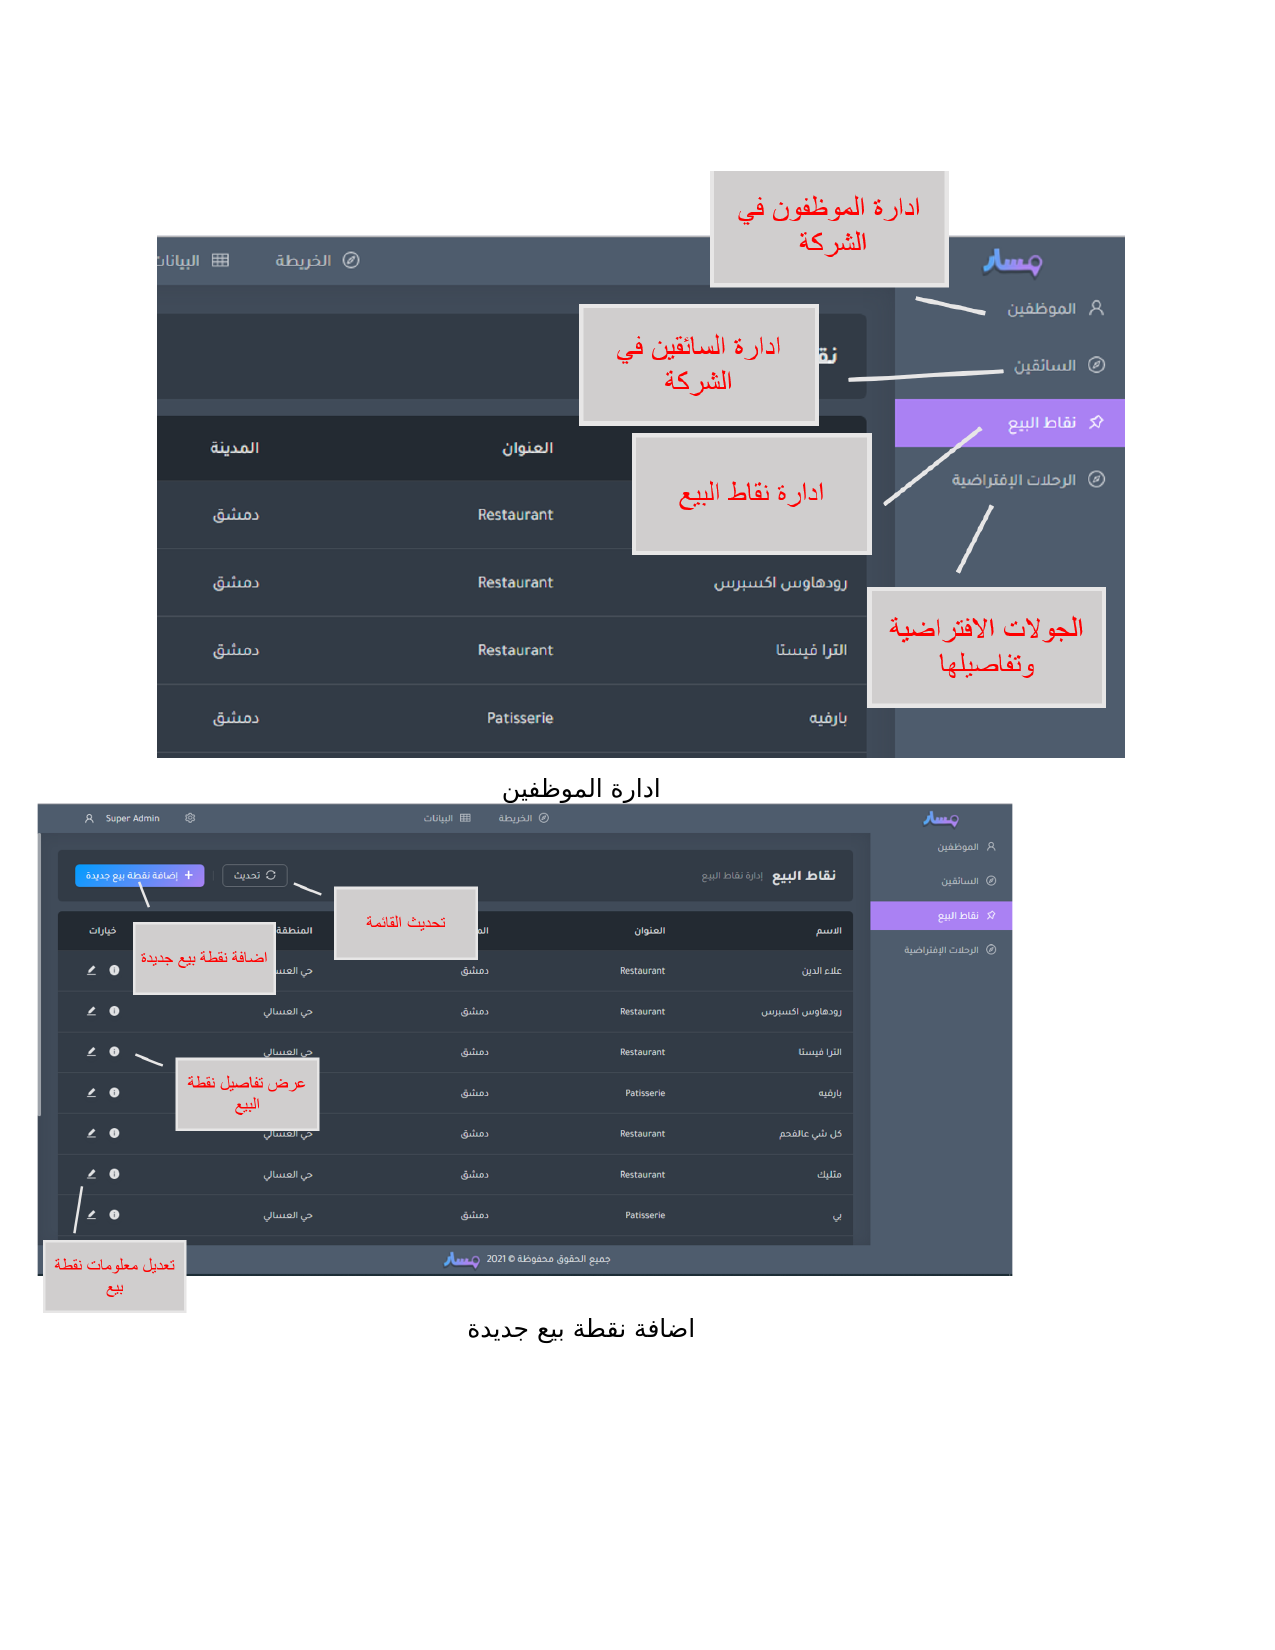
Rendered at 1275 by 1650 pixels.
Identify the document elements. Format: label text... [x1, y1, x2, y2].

text اضافة نقطة بيع جديدة [150, 1314, 1012, 1343]
text ادارة الموظفين [150, 774, 1012, 803]
picture [157, 171, 1125, 758]
picture [37, 803, 1013, 1314]
